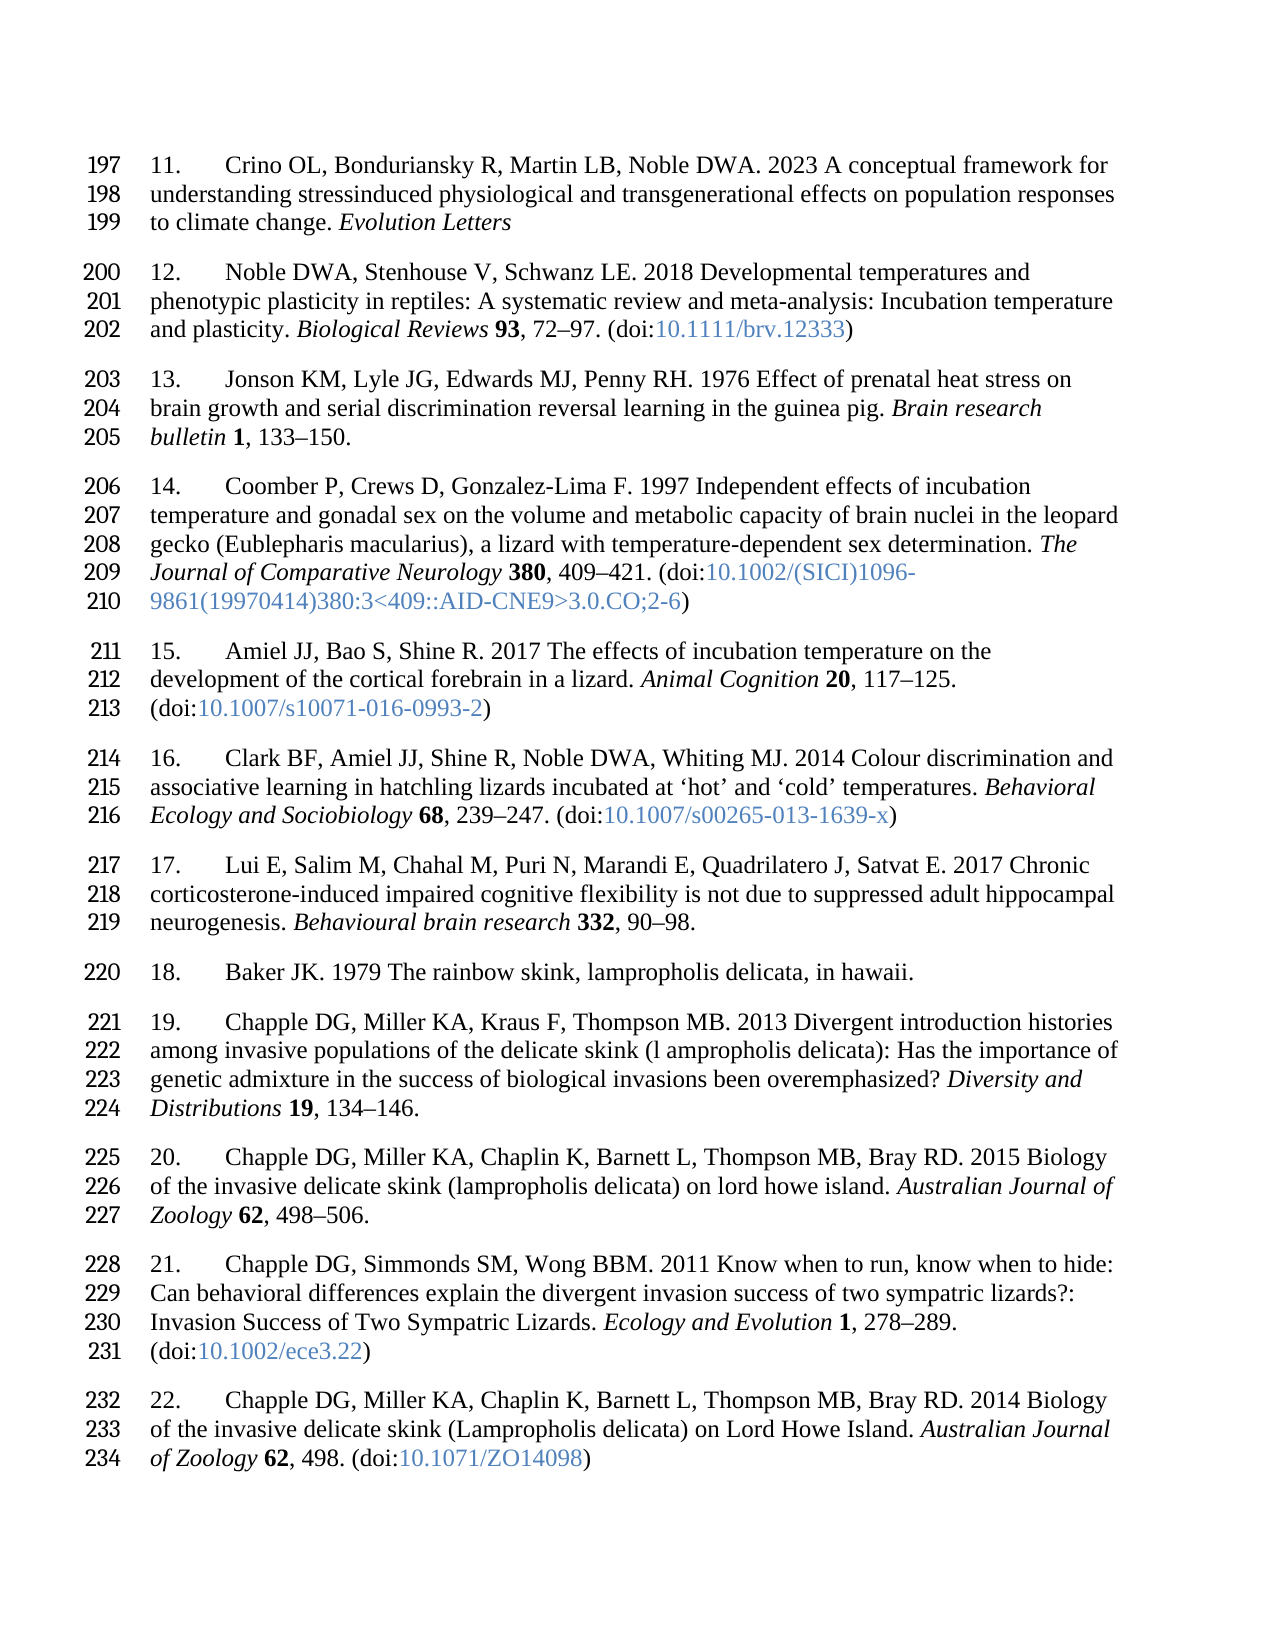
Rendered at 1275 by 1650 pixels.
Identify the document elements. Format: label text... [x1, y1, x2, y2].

text 21. Chapple DG, Simmonds SM, Wong BBM. 2011 Know when to run, know when to hide: Can behavioral differences explain the divergent invasion success of two sympatric lizards?: Invasion Success of Two Sympatric Lizards. Ecology and Evolution 1, 278–289. (doi:10.1002/ece3.22) [150, 1249, 1125, 1364]
text 17. Lui E, Salim M, Chahal M, Puri N, Marandi E, Quadrilatero J, Satvat E. 2017 Chronic corticosterone-induced impaired cognitive flexibility is not due to suppressed adult hippocampal neurogenesis. Behavioural brain research 332, 90–98. [150, 850, 1125, 936]
text 11. Crino OL, Bonduriansky R, Martin LB, Noble DWA. 2023 A conceptual framework for understanding stressinduced physiological and transgenerational effects on population responses to climate change. Evolution Letters [150, 150, 1125, 236]
text 22. Chapple DG, Miller KA, Chaplin K, Barnett L, Thompson MB, Bray RD. 2014 Biology of the invasive delicate skink (Lampropholis delicata) on Lord Howe Island. Australian Journal of Zoology 62, 498. (doi:10.1071/ZO14098) [150, 1385, 1125, 1472]
text 18. Baker JK. 1979 The rainbow skink, lampropholis delicata, in hawaii. [150, 957, 1125, 986]
text 20. Chapple DG, Miller KA, Chaplin K, Barnett L, Thompson MB, Bray RD. 2015 Biology of the invasive delicate skink (lampropholis delicata) on lord howe island. Australian Journal of Zoology 62, 498–506. [150, 1142, 1125, 1229]
text 14. Coomber P, Crews D, Gonzalez-Lima F. 1997 Independent effects of incubation temperature and gonadal sex on the volume and metabolic capacity of brain nuclei in the leopard gecko (Eublepharis macularius), a lizard with temperature-dependent sex determination. The Journal of Comparative Neurology 380, 409–421. (doi:10.1002/(SICI)1096-9861(19970414)380:3<409::AID-CNE9>3.0.CO;2-6) [150, 471, 1125, 615]
text 12. Noble DWA, Stenhouse V, Schwanz LE. 2018 Developmental temperatures and phenotypic plasticity in reptiles: A systematic review and meta-analysis: Incubation temperature and plasticity. Biological Reviews 93, 72–97. (doi:10.1111/brv.12333) [150, 257, 1125, 343]
text 19. Chapple DG, Miller KA, Kraus F, Thompson MB. 2013 Divergent introduction histories among invasive populations of the delicate skink (l ampropholis delicata): Has the importance of genetic admixture in the success of biological invasions been overemphasized? Diversity and Distributions 19, 134–146. [150, 1007, 1125, 1122]
text 13. Jonson KM, Lyle JG, Edwards MJ, Penny RH. 1976 Effect of prenatal heat stress on brain growth and serial discrimination reversal learning in the guinea pig. Brain research bulletin 1, 133–150. [150, 364, 1125, 450]
text 15. Amiel JJ, Bao S, Shine R. 2017 The effects of incubation temperature on the development of the cortical forebrain in a lizard. Animal Cognition 20, 117–125. (doi:10.1007/s10071-016-0993-2) [150, 636, 1125, 722]
text 16. Clark BF, Amiel JJ, Shine R, Noble DWA, Whiting MJ. 2014 Colour discrimination and associative learning in hatchling lizards incubated at ‘hot’ and ‘cold’ temperatures. Behavioral Ecology and Sociobiology 68, 239–247. (doi:10.1007/s00265-013-1639-x) [150, 743, 1125, 829]
